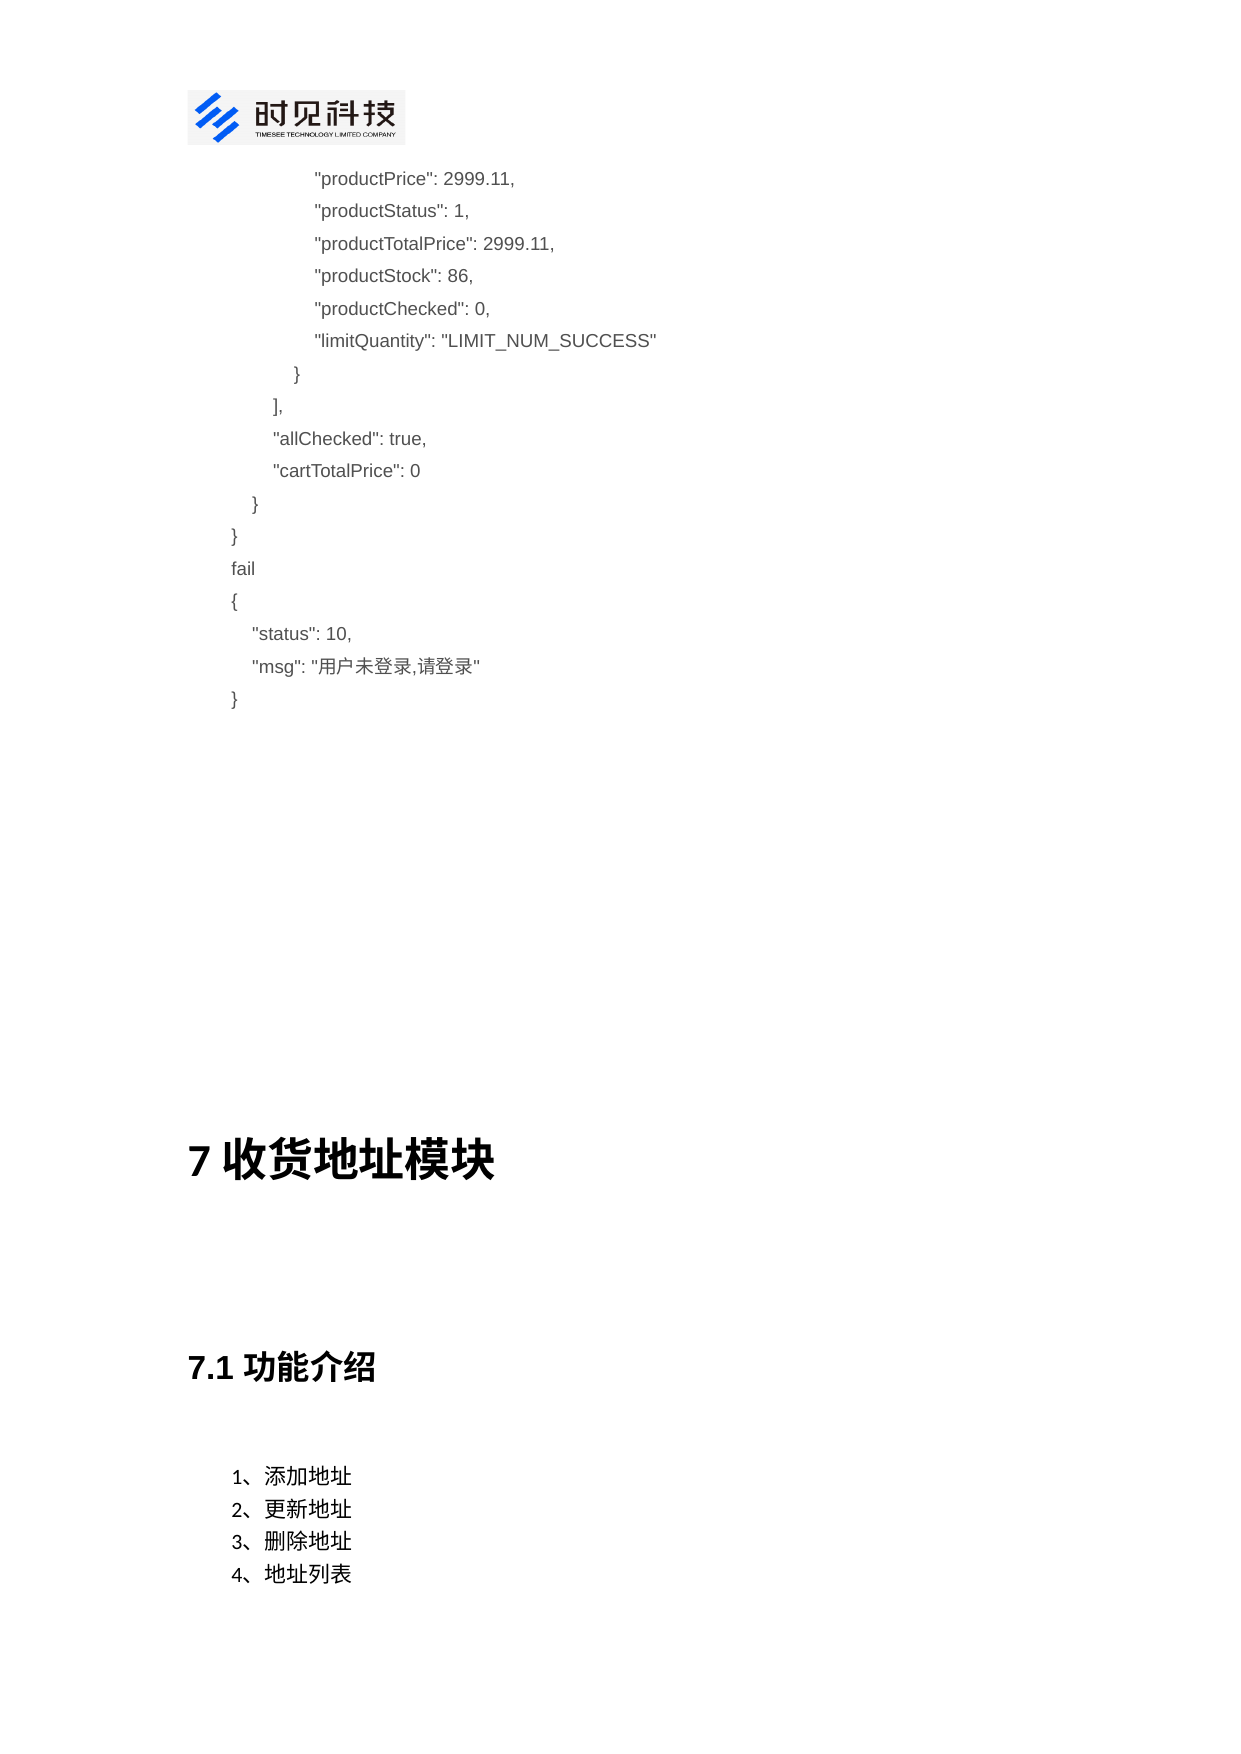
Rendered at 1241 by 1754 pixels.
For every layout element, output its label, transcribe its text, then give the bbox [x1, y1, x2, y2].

text "allChecked": true, [231, 422, 1053, 454]
subtitle 7 收货地址模块 [187, 1107, 1053, 1205]
text 4、地址列表 [187, 1556, 1053, 1589]
text 3、删除地址 [187, 1524, 1053, 1556]
text "productPrice": 2999.11, [231, 162, 1053, 194]
text ], [231, 389, 1053, 422]
text "productChecked": 0, [231, 292, 1053, 324]
text "msg": "用户未登录,请登录" [231, 649, 1053, 682]
text } [231, 487, 1053, 519]
text "cartTotalPrice": 0 [231, 454, 1053, 487]
text "productStatus": 1, [231, 194, 1053, 227]
text "limitQuantity": "LIMIT_NUM_SUCCESS" [231, 324, 1053, 357]
text "productTotalPrice": 2999.11, [231, 227, 1053, 259]
text } [231, 357, 1053, 389]
text "status": 10, [231, 617, 1053, 649]
text { [231, 584, 1053, 617]
text "productStock": 86, [231, 259, 1053, 292]
picture [187, 90, 406, 145]
text } [231, 519, 1053, 552]
text 2、更新地址 [187, 1491, 1053, 1524]
text 1、添加地址 [187, 1459, 1053, 1491]
text } [231, 682, 1053, 714]
subtitle 7.1 功能介绍 [187, 1332, 1053, 1397]
text fail [231, 552, 1053, 584]
